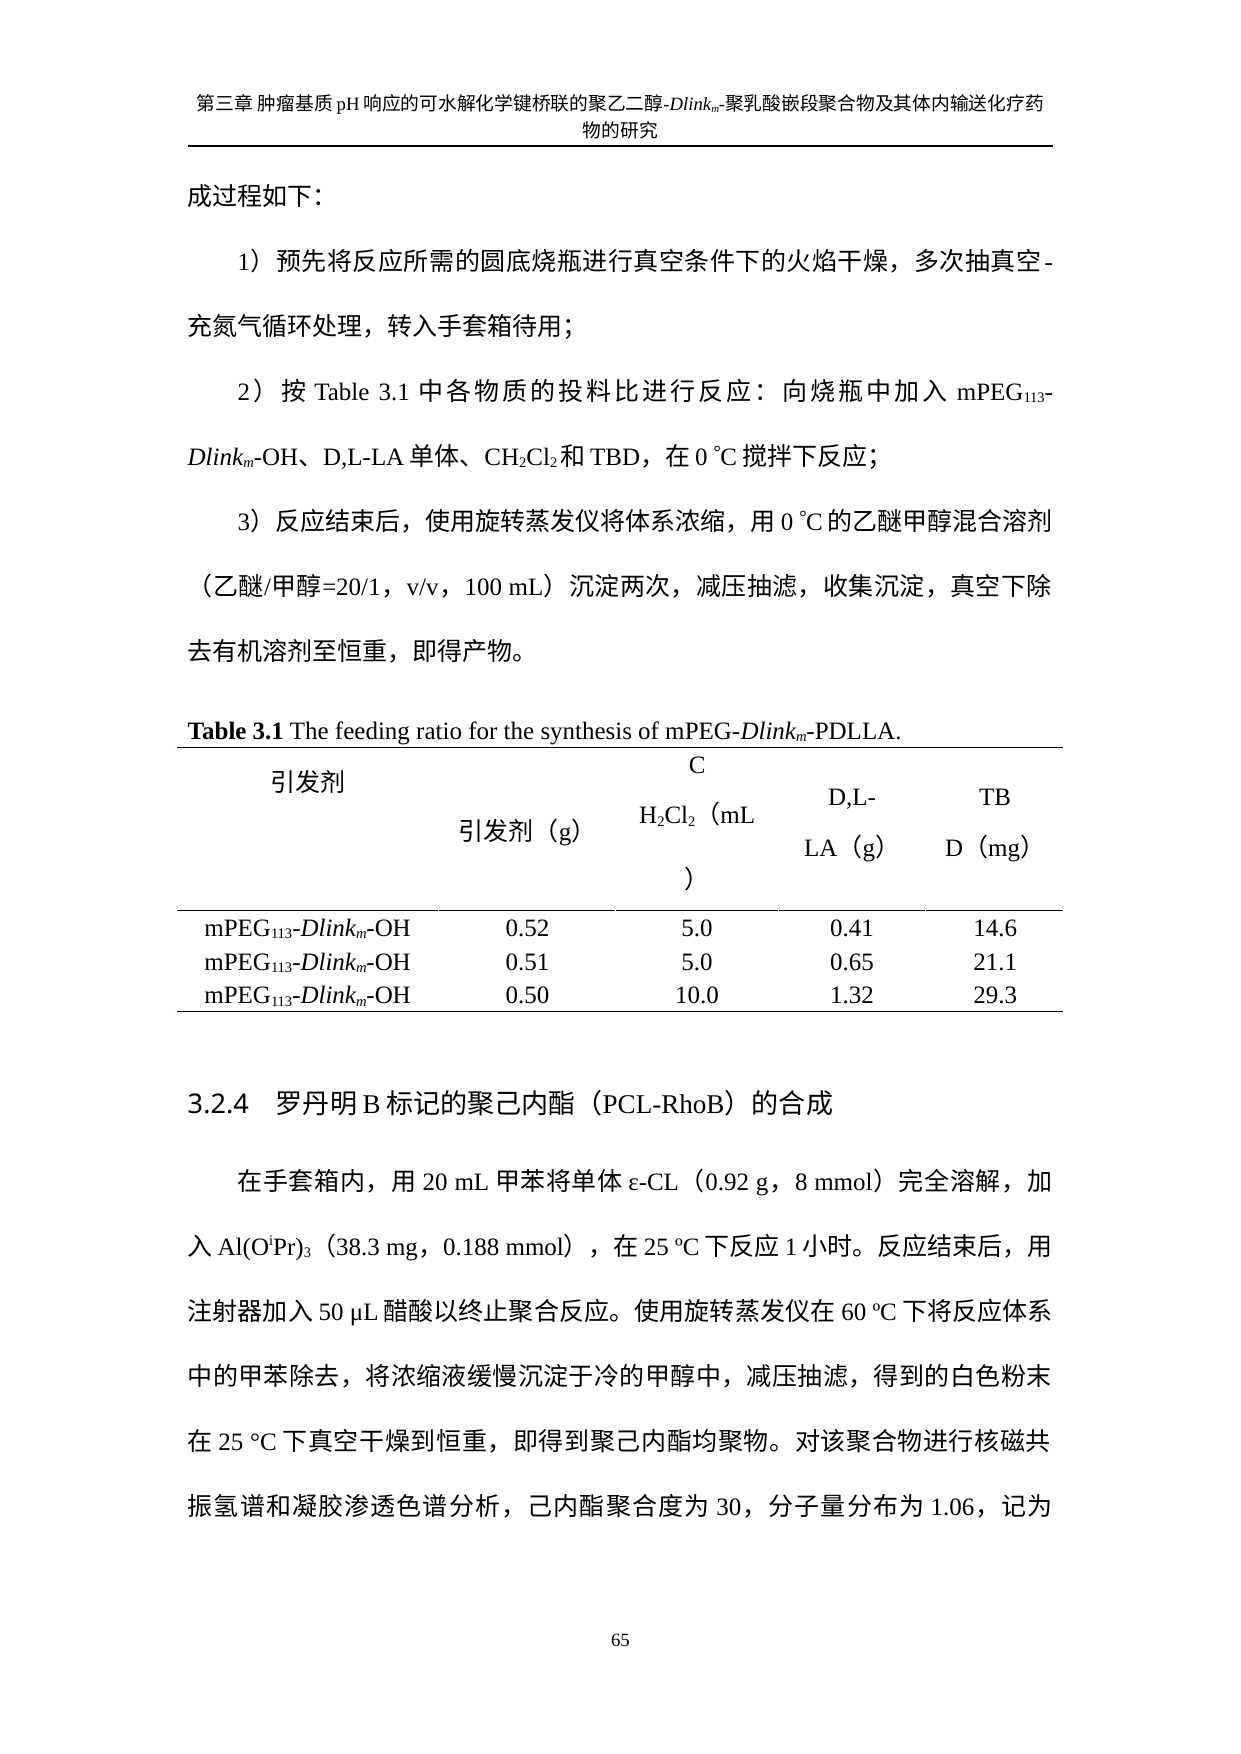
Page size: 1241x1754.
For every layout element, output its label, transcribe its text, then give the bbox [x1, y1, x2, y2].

table_cell mPEG113-Dlinkm-OH [177, 911, 438, 944]
table_cell mPEG113-Dlinkm-OH [177, 979, 438, 1011]
table_cell 14.6 [926, 911, 1063, 944]
table_cell 0.41 [779, 911, 925, 944]
table_header D,L-LA（g） [779, 748, 925, 910]
table_cell 29.3 [926, 979, 1063, 1011]
table_cell 21.1 [926, 945, 1063, 977]
table_cell 1.32 [779, 979, 925, 1011]
table_header 引发剂 [177, 748, 438, 910]
table_cell mPEG113-Dlinkm-OH [177, 945, 438, 977]
table_header 引发剂（g） [439, 748, 615, 910]
table_cell 0.52 [439, 911, 615, 944]
table_cell 0.50 [439, 979, 615, 1011]
table_header TBD（mg） [926, 748, 1063, 910]
text 1）预先将反应所需的圆底烧瓶进行真空条件下的火焰干燥，多次抽真空-充氮气循环处理，转入手套箱待用； [187, 227, 1053, 357]
text 2）按Table 3.1中各物质的投料比进行反应：向烧瓶中加入mPEG113-Dlinkm-OH、D,L-LA单体、CH2Cl2和TBD，在0 C搅拌下反应； [187, 357, 1053, 487]
table_cell 5.0 [616, 945, 778, 977]
table_cell 0.51 [439, 945, 615, 977]
table_cell 0.65 [779, 945, 925, 977]
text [187, 1147, 1053, 1537]
text 3）反应结束后，使用旋转蒸发仪将体系浓缩，用0 C的乙醚甲醇混合溶剂（乙醚/甲醇=20/1，v/v，100 mL）沉淀两次，减压抽滤，收集沉淀，真空下除去有机溶剂至恒重，即得产物。 [187, 487, 1053, 682]
table_cell 5.0 [616, 911, 778, 944]
subtitle 3.2.4 罗丹明B标记的聚己内酯（PCL-RhoB）的合成 [187, 1069, 1053, 1134]
table_cell 10.0 [616, 979, 778, 1011]
title Table 3.1 The feeding ratio for the synthesis of mPEG-Dlinkm-PDLLA. [187, 714, 1053, 747]
table_header CH2Cl2（mL） [616, 748, 778, 910]
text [187, 162, 1053, 227]
